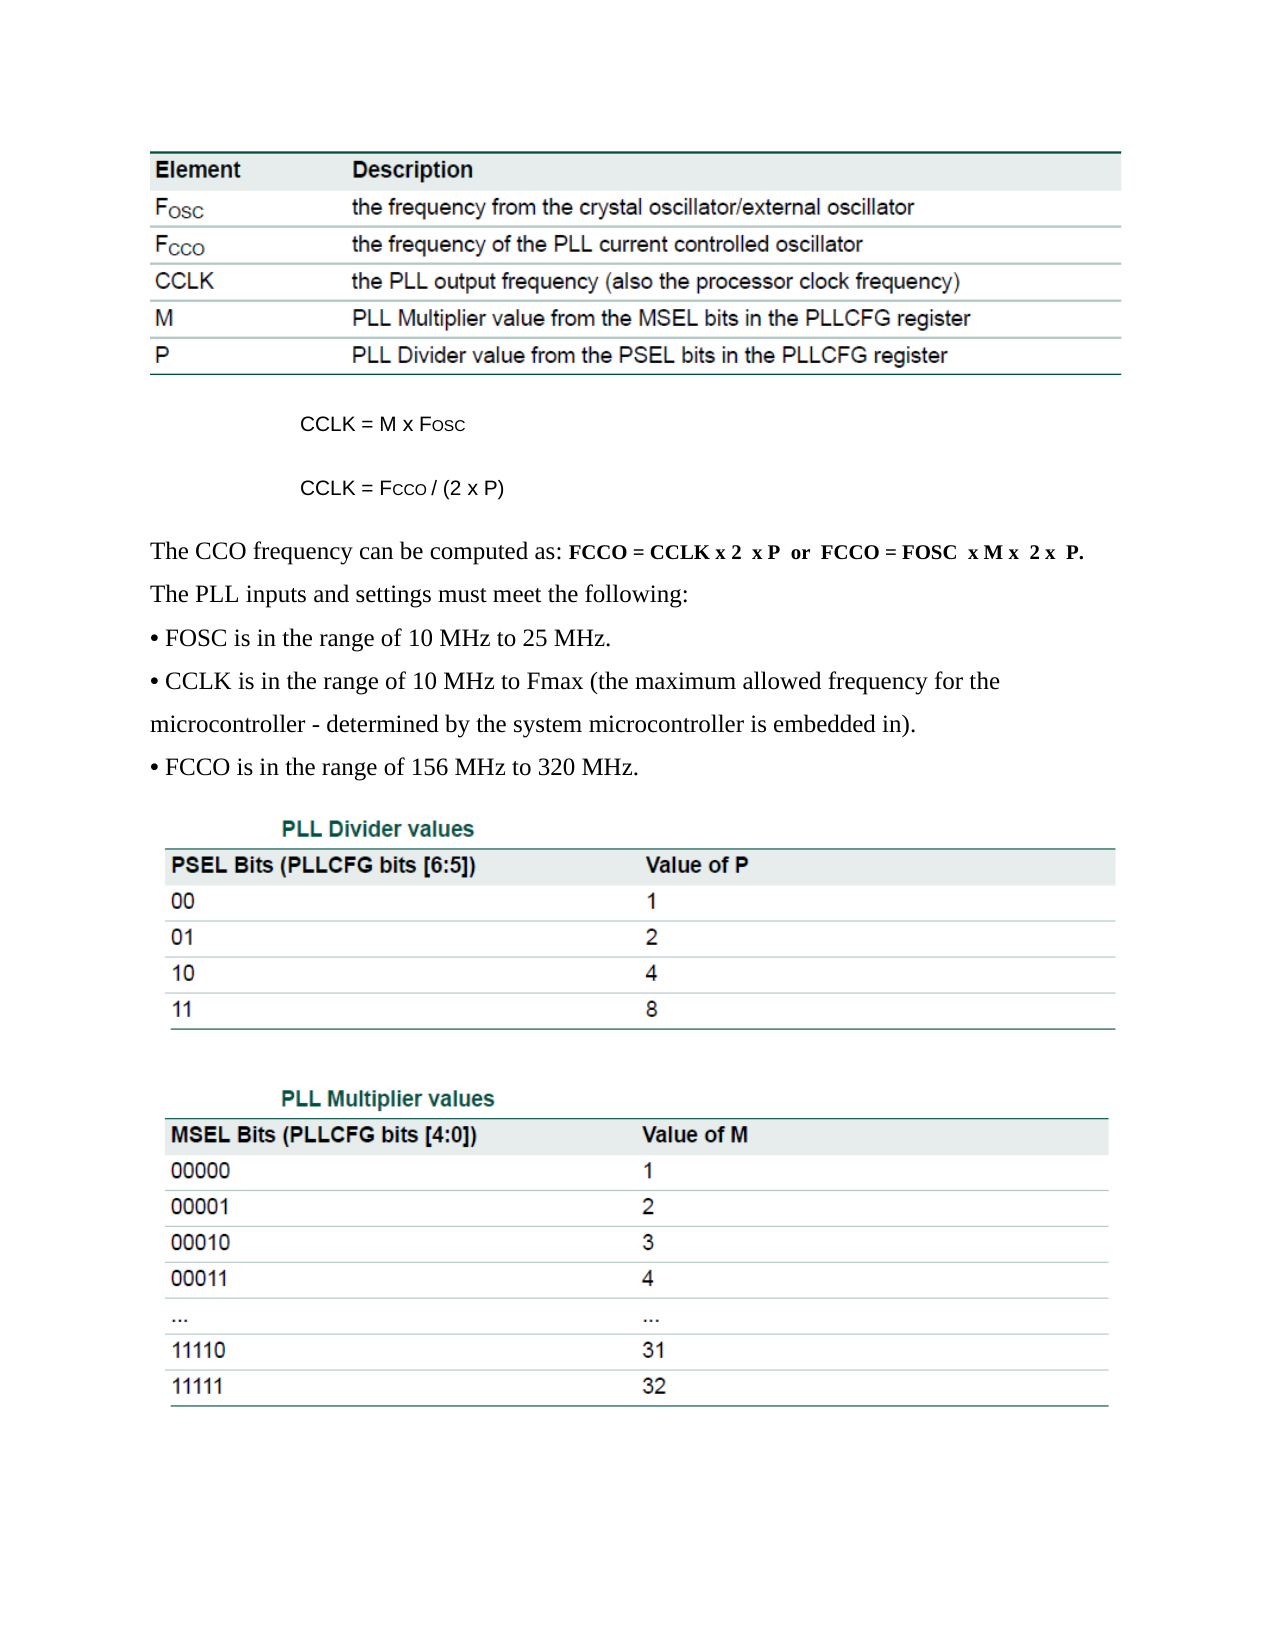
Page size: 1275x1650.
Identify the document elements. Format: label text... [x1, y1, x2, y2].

picture [150, 150, 1125, 375]
text CCLK = M x FOSC [225, 409, 1125, 438]
text CCLK = FCCO / (2 x P) [225, 473, 1125, 501]
text The PLL inputs and settings must meet the following: [150, 579, 1125, 608]
text • CCLK is in the range of 10 MHz to Fmax (the maximum allowed frequency for the [150, 666, 1125, 694]
text • FCCO is in the range of 156 MHz to 320 MHz. [150, 752, 1125, 781]
text The CCO frequency can be computed as: FCCO = CCLK x 2 x P or FCCO = FOSC x M x 2 x P. [150, 536, 1125, 565]
picture [150, 795, 1125, 1053]
text • FOSC is in the range of 10 MHz to 25 MHz. [150, 623, 1125, 651]
picture [150, 1066, 1125, 1424]
text microcontroller - determined by the system microcontroller is embedded in). [150, 709, 1125, 738]
